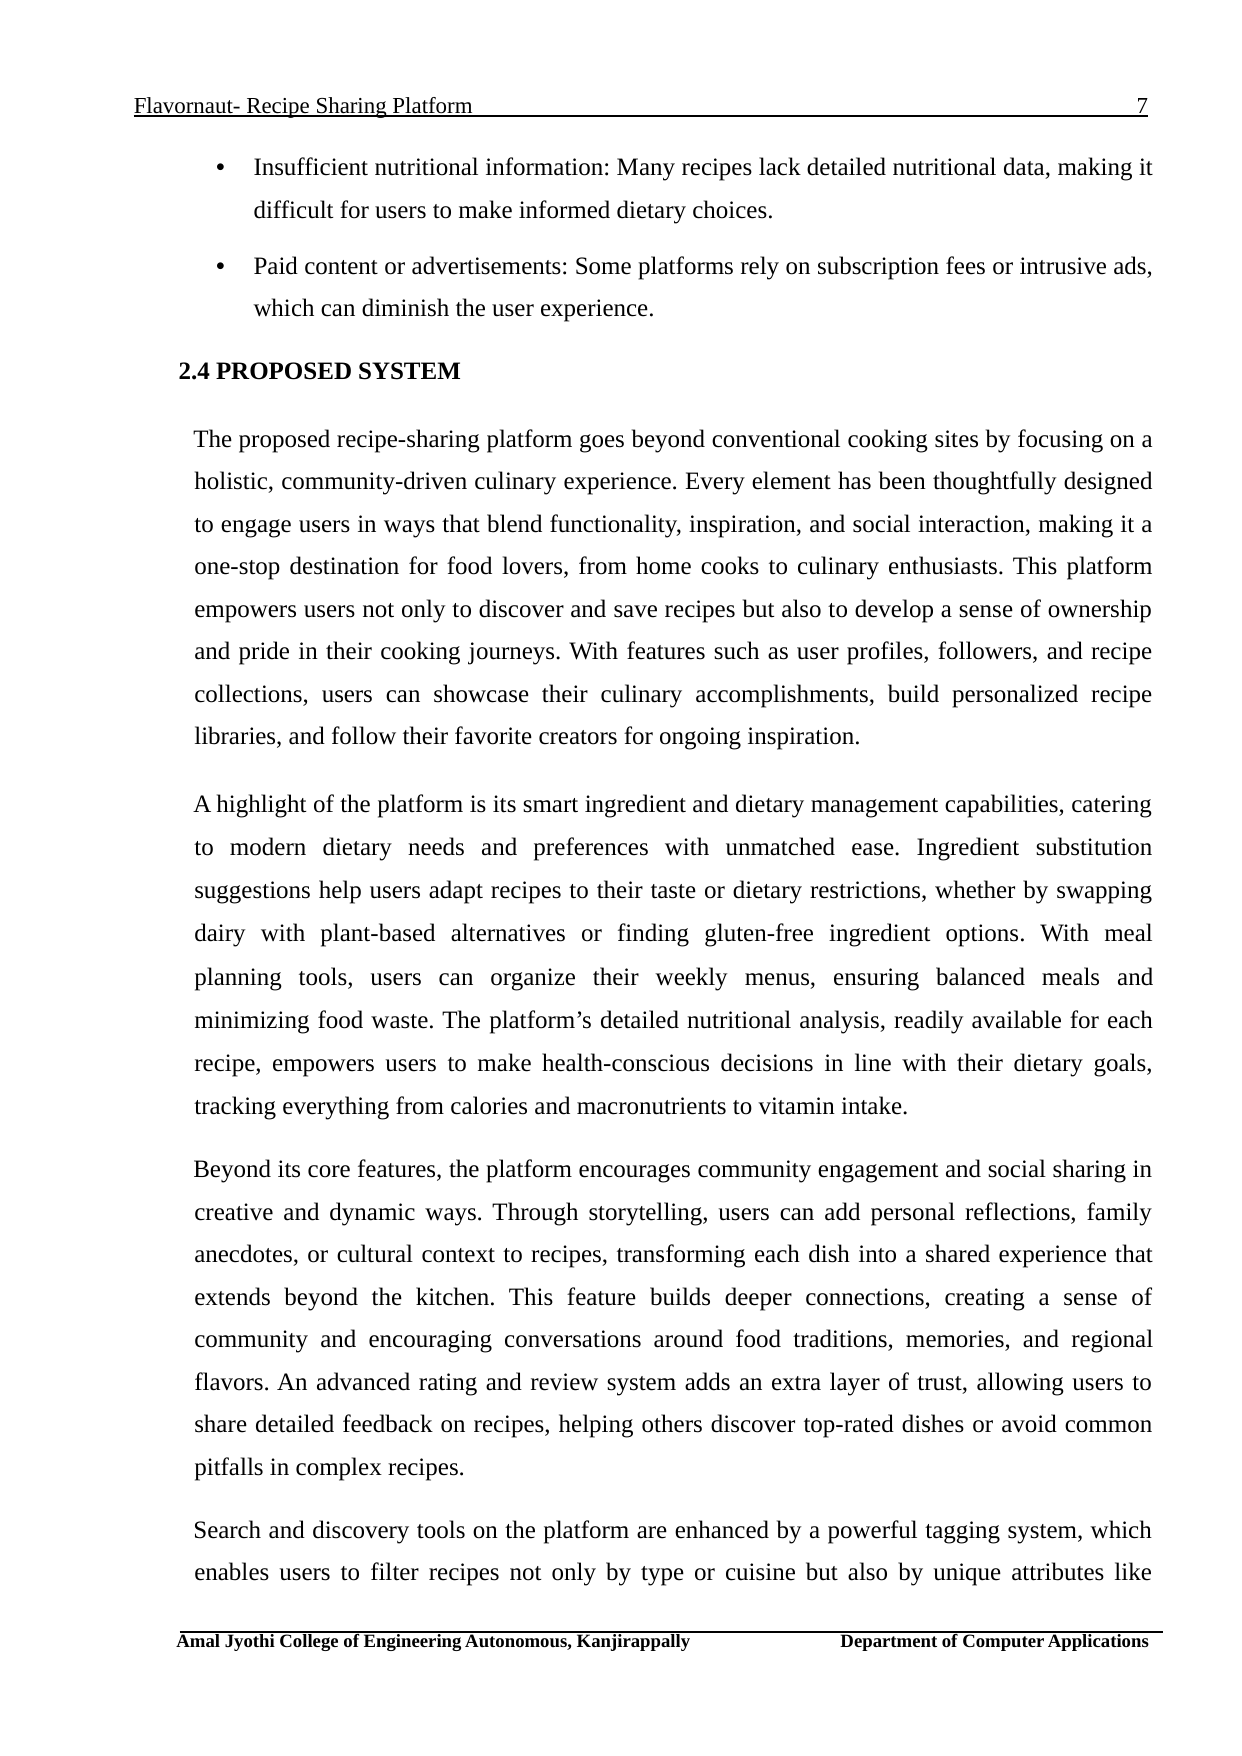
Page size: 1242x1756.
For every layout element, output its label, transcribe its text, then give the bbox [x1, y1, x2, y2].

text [193, 1515, 1154, 1586]
text 2.4 PROPOSED SYSTEM [178, 356, 1154, 385]
list Paid content or advertisements: Some platforms rely on subscription fees or intrusive ads, which can diminish the user experience. [216, 251, 1154, 322]
text Beyond its core features, the platform encourages community engagement and social sharing in creative and dynamic ways. Through storytelling, users can add personal reflections, family anecdotes, or cultural context to recipes, transforming each dish into a shared experience that extends beyond the kitchen. This feature builds deeper connections, creating a sense of community and encouraging conversations around food traditions, memories, and regional flavors. An advanced rating and review system adds an extra layer of trust, allowing users to share detailed feedback on recipes, helping others discover top-rated dishes or avoid common pitfalls in complex recipes. [193, 1154, 1154, 1481]
list Insufficient nutritional information: Many recipes lack detailed nutritional data, making it difficult for users to make informed dietary choices. [216, 152, 1154, 224]
text The proposed recipe-sharing platform goes beyond conventional cooking sites by focusing on a holistic, community-driven culinary experience. Every element has been thoughtfully designed to engage users in ways that blend functionality, inspiration, and social interaction, making it a one-stop destination for food lovers, from home cooks to culinary enthusiasts. This platform empowers users not only to discover and save recipes but also to develop a sense of ownership and pride in their cooking journeys. With features such as user profiles, followers, and recipe collections, users can showcase their culinary accomplishments, build personalized recipe libraries, and follow their favorite creators for ongoing inspiration. [193, 424, 1154, 750]
text A highlight of the platform is its smart ingredient and dietary management capabilities, catering to modern dietary needs and preferences with unmatched ease. Ingredient substitution suggestions help users adapt recipes to their taste or dietary restrictions, whether by swapping dairy with plant-based alternatives or finding gluten-free ingredient options. With meal planning tools, users can organize their weekly menus, ensuring balanced meals and minimizing food waste. The platform’s detailed nutritional analysis, readily available for each recipe, empowers users to make health-conscious decisions in line with their dietary goals, tracking everything from calories and macronutrients to vitamin intake. [193, 789, 1154, 1120]
